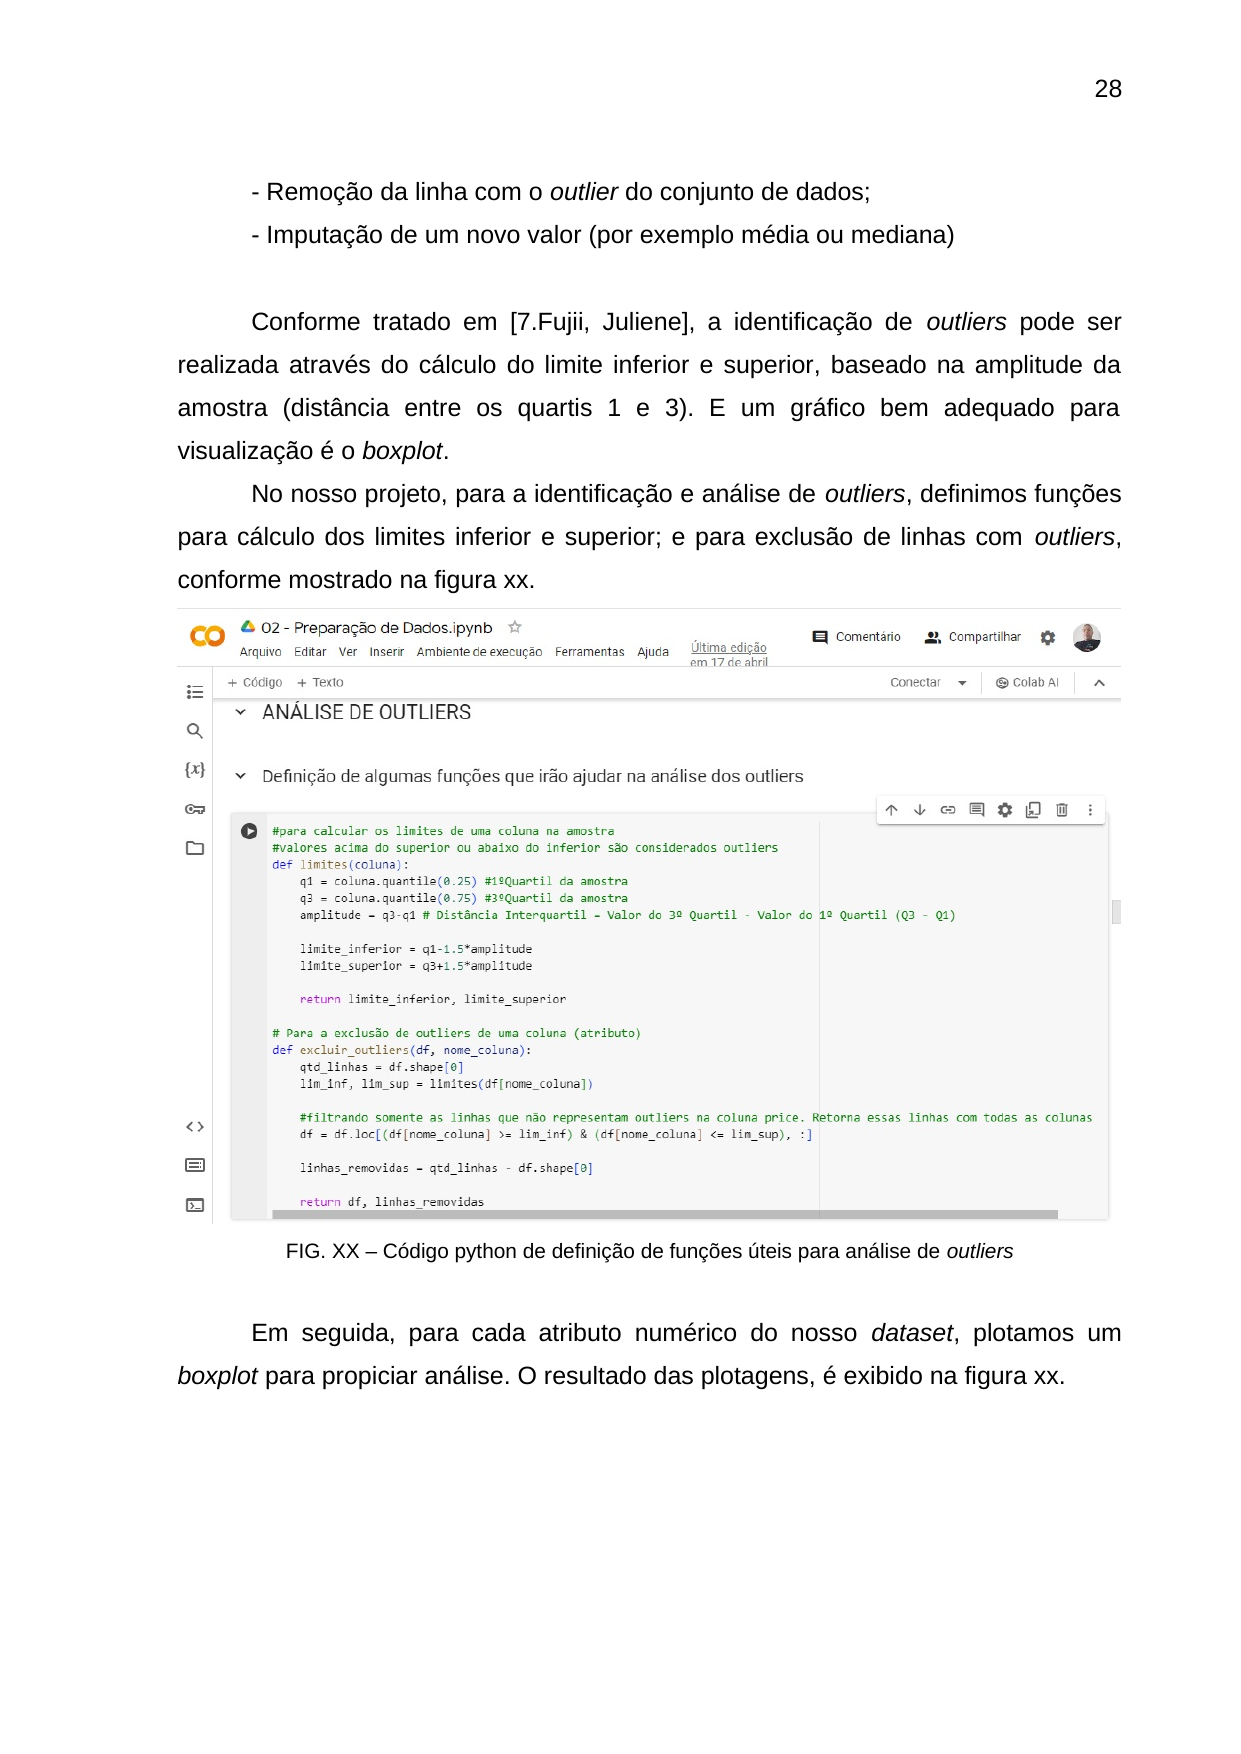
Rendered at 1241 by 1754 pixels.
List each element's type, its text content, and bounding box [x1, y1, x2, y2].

text No nosso projeto, para a identificação e análise de outliers, definimos funções para cálculo dos limites inferior e superior; e para exclusão de linhas com outliers, conforme mostrado na figura xx. [177, 479, 1122, 594]
text - Imputação de um novo valor (por exemplo média ou mediana) [177, 220, 1122, 249]
picture [177, 608, 1121, 1224]
text Em seguida, para cada atributo numérico do nosso dataset, plotamos um boxplot para propiciar análise. O resultado das plotagens, é exibido na figura xx. [177, 1318, 1122, 1389]
text - Remoção da linha com o outlier do conjunto de dados; [177, 177, 1122, 206]
text Conforme tratado em [7.Fujii, Juliene], a identificação de outliers pode ser realizada através do cálculo do limite inferior e superior, baseado na amplitude da amostra (distância entre os quartis 1 e 3). E um gráfico bem adequado para visualização é o boxplot. [177, 307, 1122, 465]
text FIG. XX – Código python de definição de funções úteis para análise de outliers [177, 1238, 1122, 1262]
